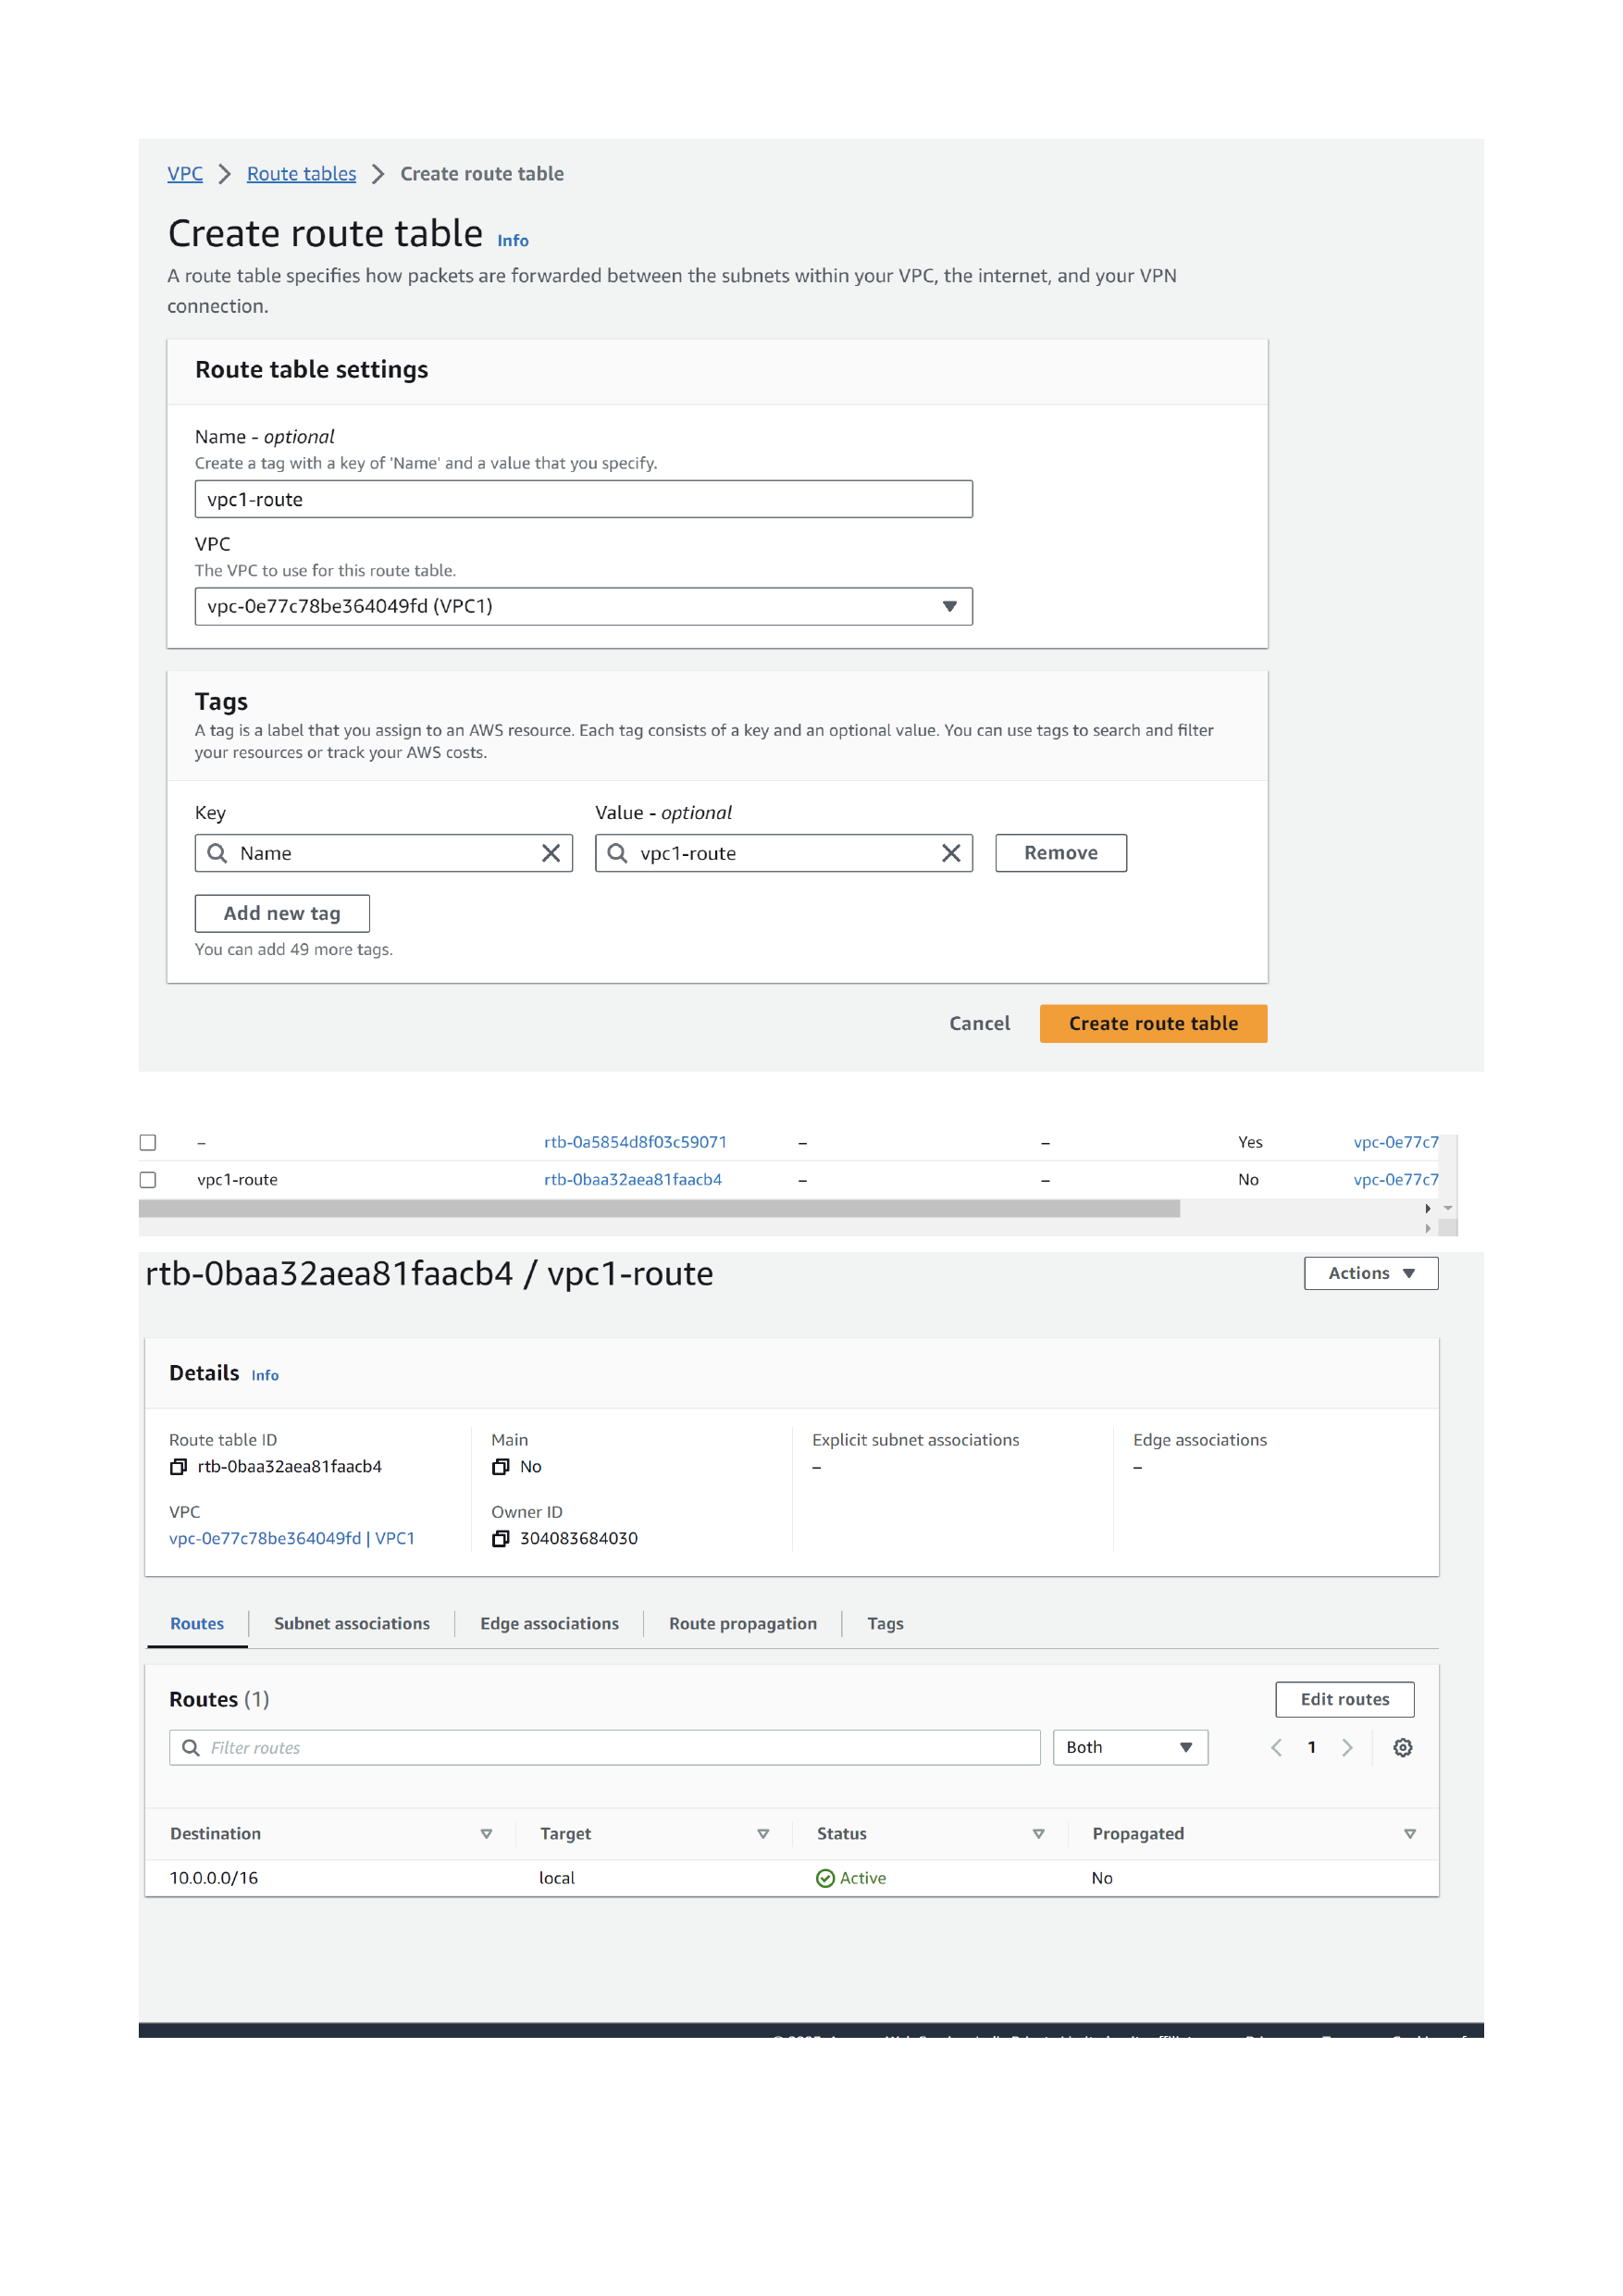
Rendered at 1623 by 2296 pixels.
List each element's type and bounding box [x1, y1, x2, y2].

picture [139, 139, 1484, 1072]
picture [139, 1252, 1484, 2038]
picture [139, 1135, 1484, 1236]
